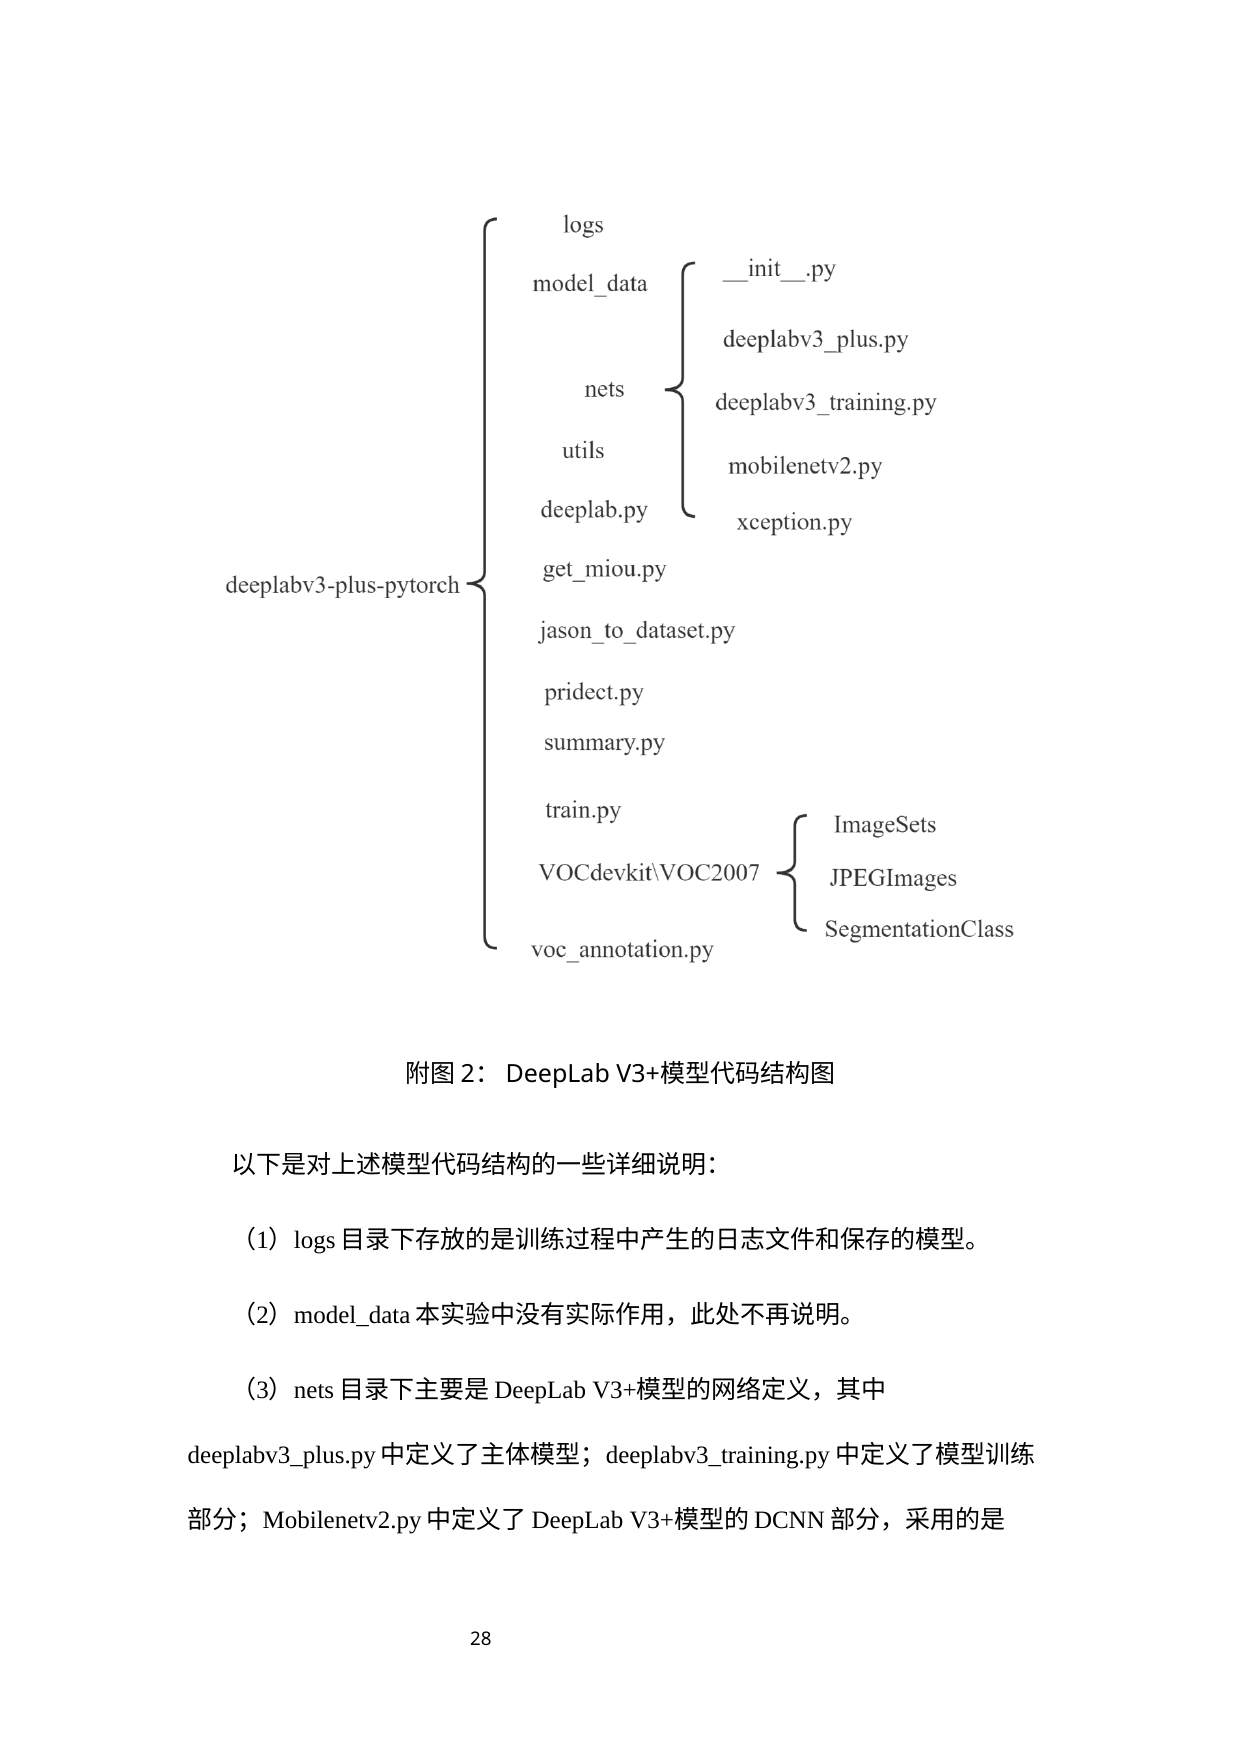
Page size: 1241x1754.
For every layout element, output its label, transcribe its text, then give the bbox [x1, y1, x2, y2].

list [187, 1355, 1053, 1550]
text 附图2： DeepLab V3+模型代码结构图 [187, 1039, 1053, 1104]
text 以下是对上述模型代码结构的一些详细说明： [187, 1131, 1053, 1196]
list logs目录下存放的是训练过程中产生的日志文件和保存的模型。 [187, 1206, 1053, 1271]
list model_data本实验中没有实际作用，此处不再说明。 [187, 1280, 1053, 1345]
picture [188, 162, 1052, 1011]
